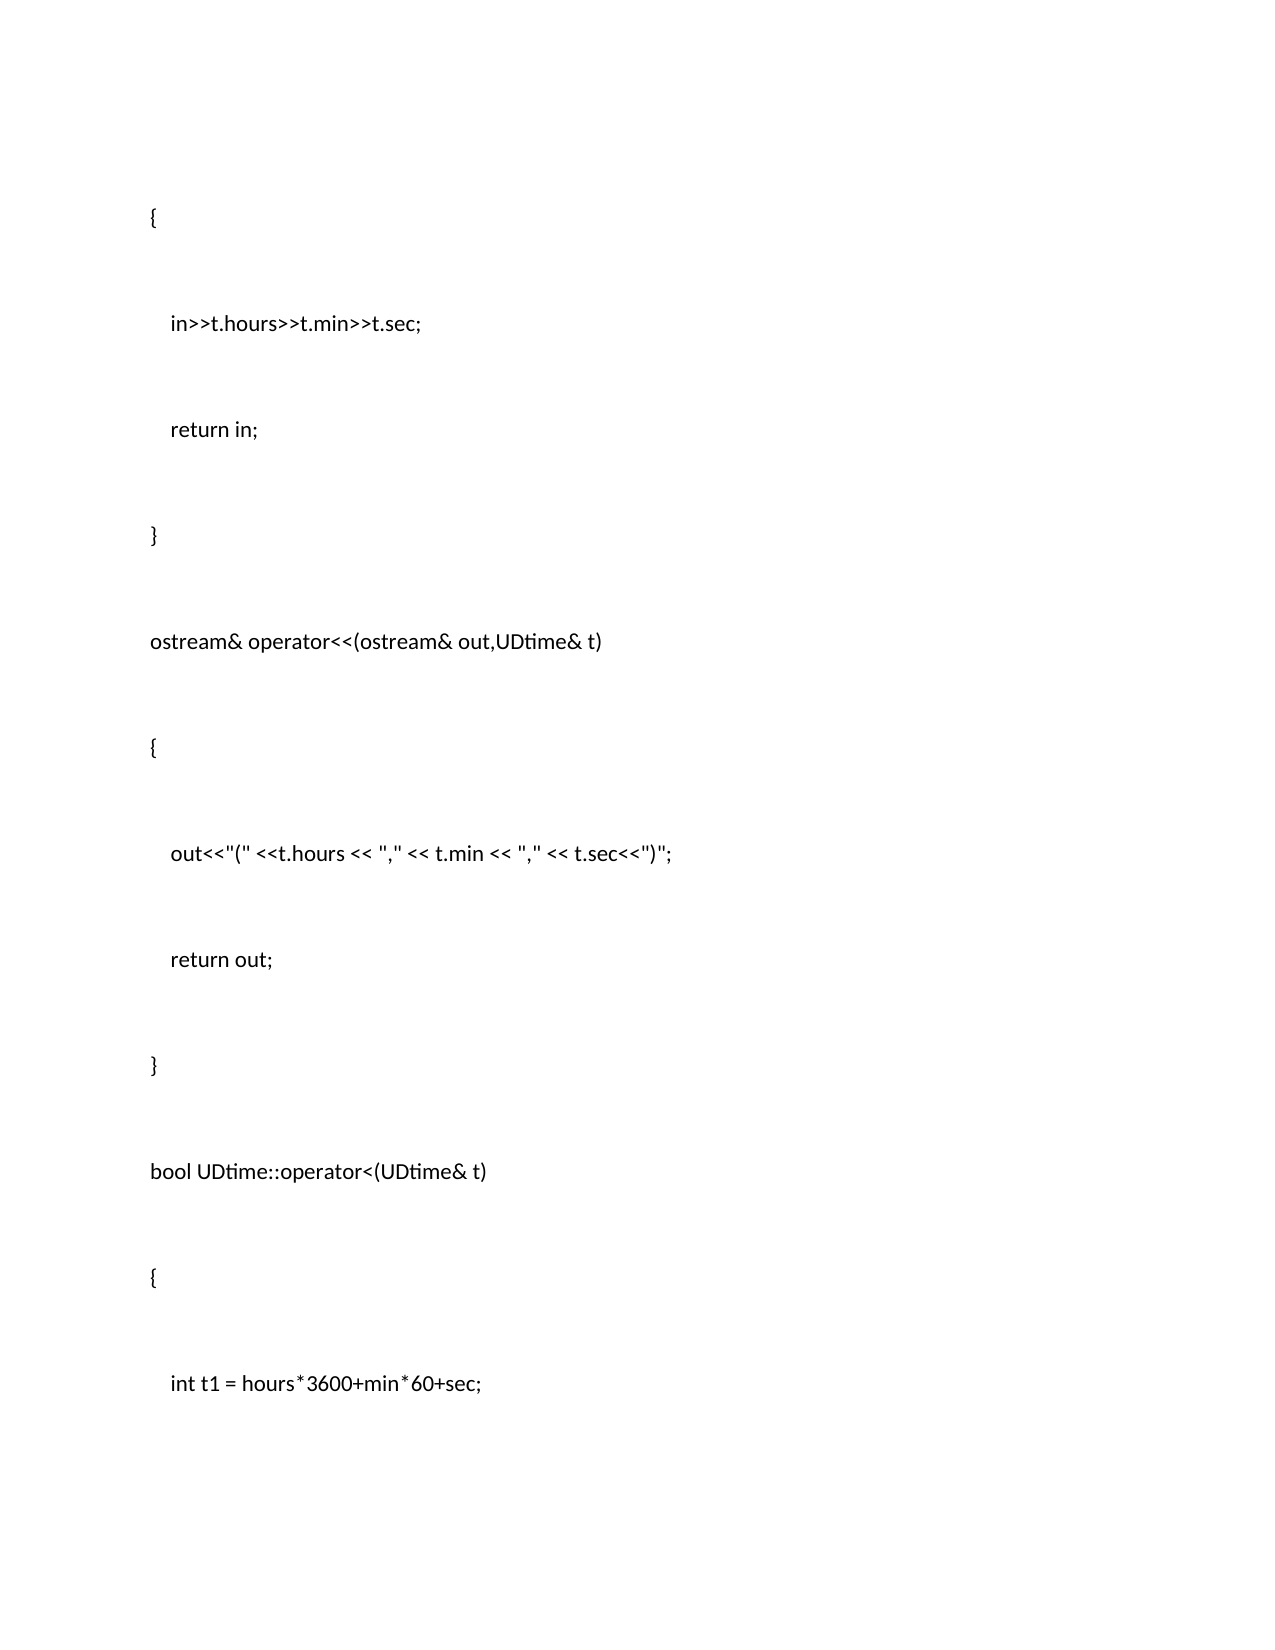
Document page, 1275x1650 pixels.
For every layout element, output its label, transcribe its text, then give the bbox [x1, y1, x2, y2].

text { [150, 1263, 1125, 1291]
text out<<"(" <<t.hours << "," << t.min << "," << t.sec<<")"; [150, 839, 1125, 867]
text return in; [150, 415, 1125, 443]
text } [150, 521, 1125, 549]
text { [150, 203, 1125, 231]
text int t1 = hours*3600+min*60+sec; [150, 1369, 1125, 1397]
text { [150, 733, 1125, 761]
text in>>t.hours>>t.min>>t.sec; [150, 309, 1125, 337]
text } [150, 1051, 1125, 1079]
text bool UDtime::operator<(UDtime& t) [150, 1157, 1125, 1185]
text ostream& operator<<(ostream& out,UDtime& t) [150, 627, 1125, 655]
text return out; [150, 945, 1125, 973]
